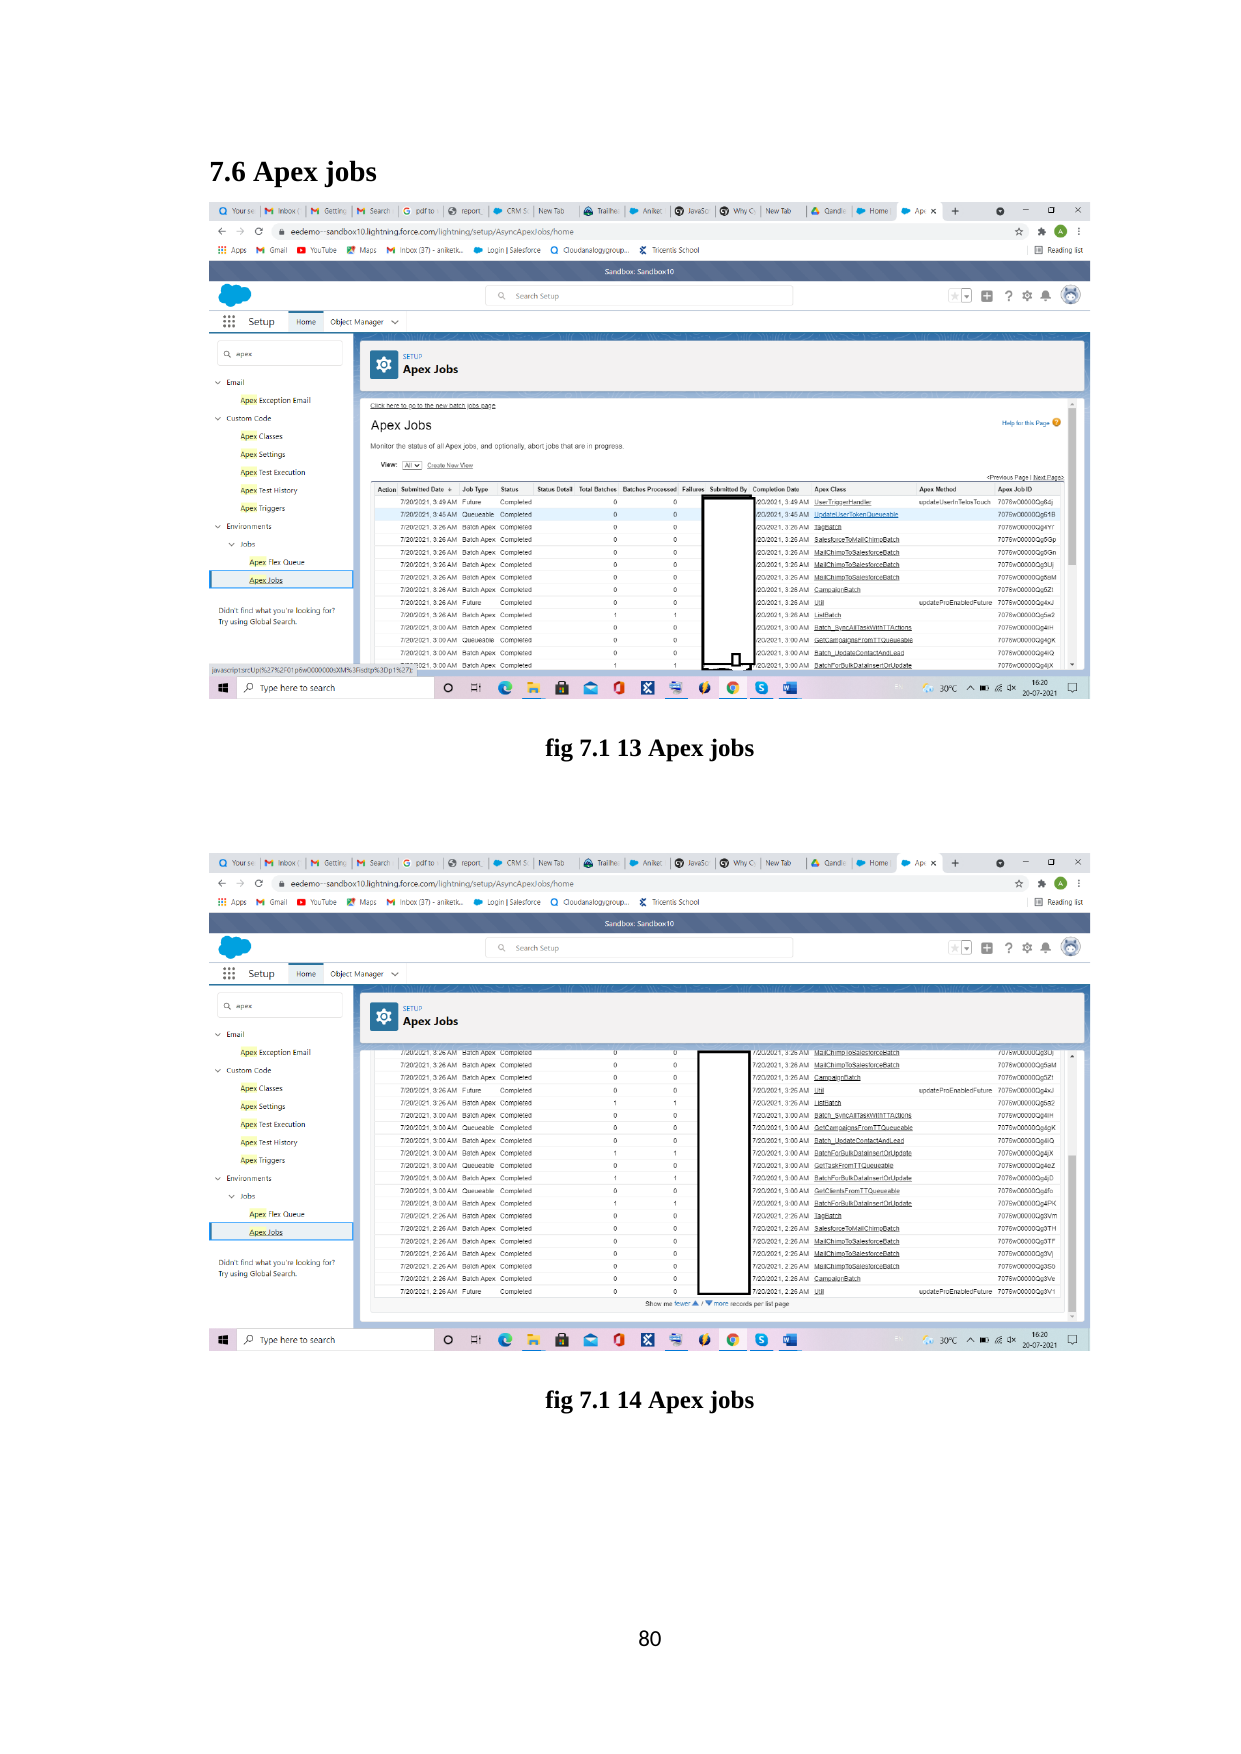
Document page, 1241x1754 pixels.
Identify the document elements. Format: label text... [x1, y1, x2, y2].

text fig 7.1 13 Apex jobs [209, 733, 1090, 762]
picture [209, 202, 1091, 699]
text fig 7.1 14 Apex jobs [209, 1385, 1090, 1414]
picture [209, 853, 1091, 1351]
text 7.6 Apex jobs [209, 154, 1090, 202]
